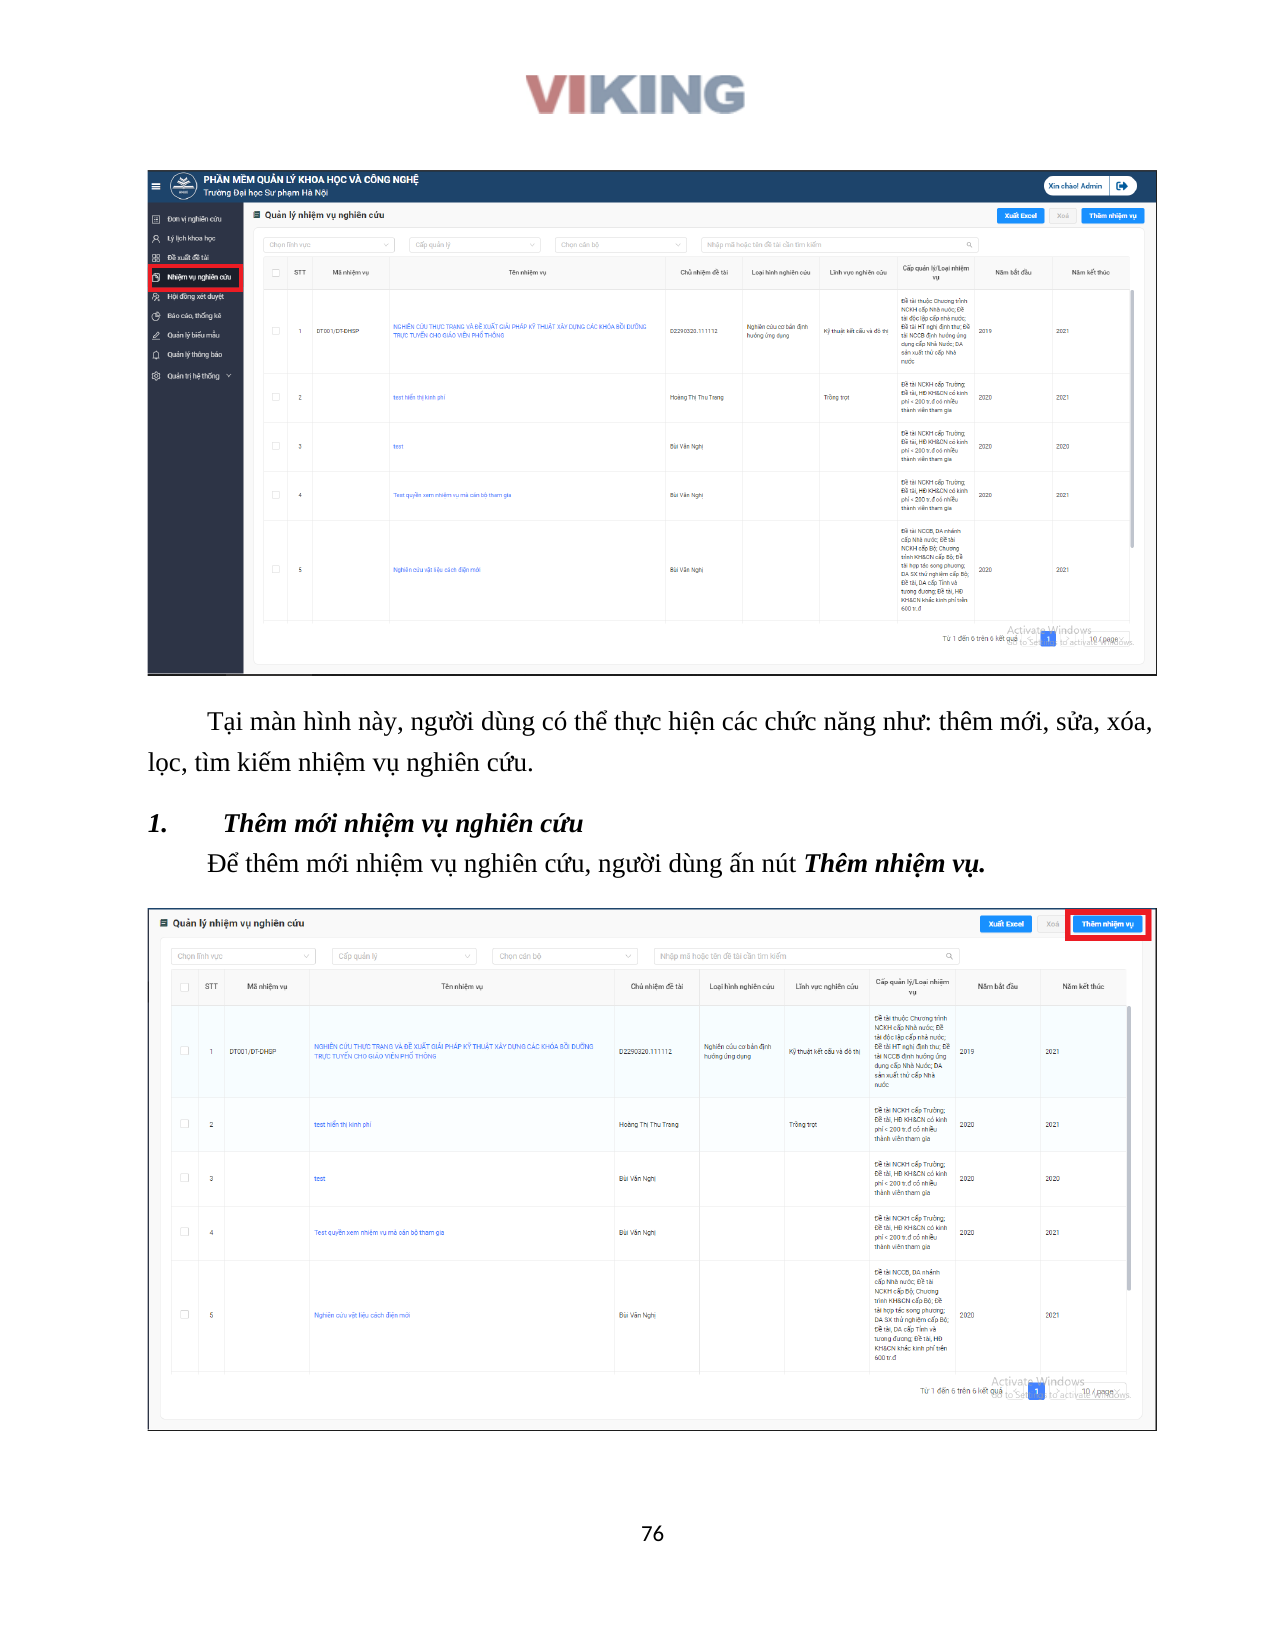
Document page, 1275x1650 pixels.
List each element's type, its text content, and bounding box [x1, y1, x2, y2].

subtitle Thêm mới nhiệm vụ nghiên cứu [148, 807, 1157, 838]
picture [147, 908, 1157, 1431]
text Tại màn hình này, người dùng có thể thực hiện các chức năng như: thêm mới, sửa, xóa, lọc, tìm kiếm nhiệm vụ nghiên cứu. [148, 705, 1157, 777]
text Để thêm mới nhiệm vụ nghiên cứu, người dùng ấn nút Thêm nhiệm vụ. [148, 847, 1157, 878]
picture [525, 75, 745, 114]
picture [147, 170, 1157, 676]
